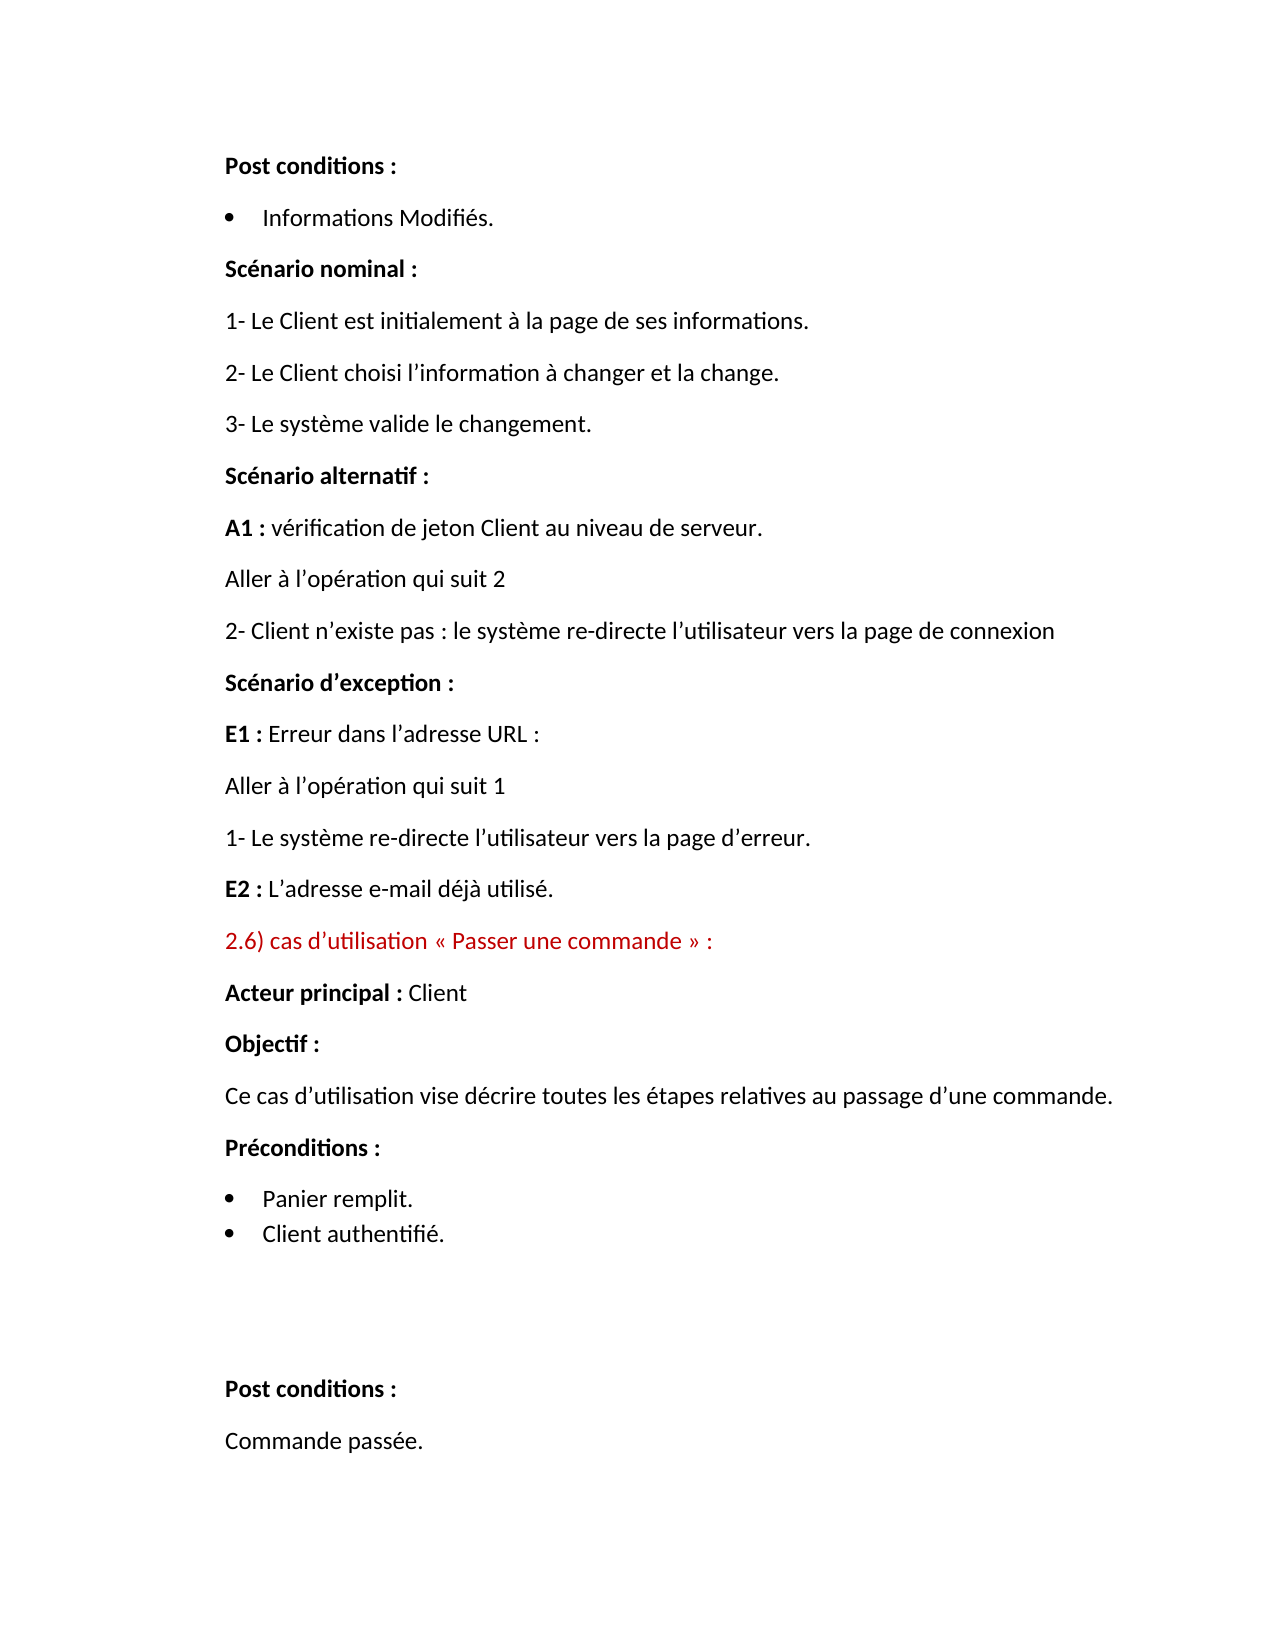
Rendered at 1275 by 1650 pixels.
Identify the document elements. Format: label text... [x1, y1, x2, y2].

list Client authentifié. [225, 1218, 1125, 1249]
text Objectif : [150, 1028, 1125, 1059]
text E1 : Erreur dans l’adresse URL : [150, 718, 1125, 749]
text A1 : vérification de jeton Client au niveau de serveur. [150, 512, 1125, 542]
list Panier remplit. [225, 1183, 1125, 1214]
text Scénario d’exception : [225, 667, 1125, 697]
text 2.6) cas d’utilisation « Passer une commande » : [150, 925, 1125, 956]
text 1- Le système re-directe l’utilisateur vers la page d’erreur. [150, 822, 1125, 852]
text Scénario alternatif : [225, 460, 1125, 491]
text Ce cas d’utilisation vise décrire toutes les étapes relatives au passage d’une commande. [150, 1080, 1125, 1111]
text 2- Le Client choisi l’information à changer et la change. [225, 357, 1125, 387]
text 2- Client n’existe pas : le système re-directe l’utilisateur vers la page de connexion [150, 615, 1125, 646]
text Préconditions : [150, 1132, 1125, 1162]
text Aller à l’opération qui suit 1 [150, 770, 1125, 801]
text 1- Le Client est initialement à la page de ses informations. [150, 305, 1125, 336]
list Informations Modifiés. [225, 202, 1125, 232]
text Scénario nominal : [225, 253, 1125, 284]
text Post conditions : [225, 1373, 1125, 1404]
text E2 : L’adresse e-mail déjà utilisé. [225, 873, 1125, 904]
text Aller à l’opération qui suit 2 [150, 563, 1125, 594]
text Post conditions : [225, 150, 1125, 181]
text Acteur principal : Client [150, 977, 1125, 1007]
text 3- Le système valide le changement. [225, 408, 1125, 439]
text Commande passée. [225, 1425, 1125, 1456]
